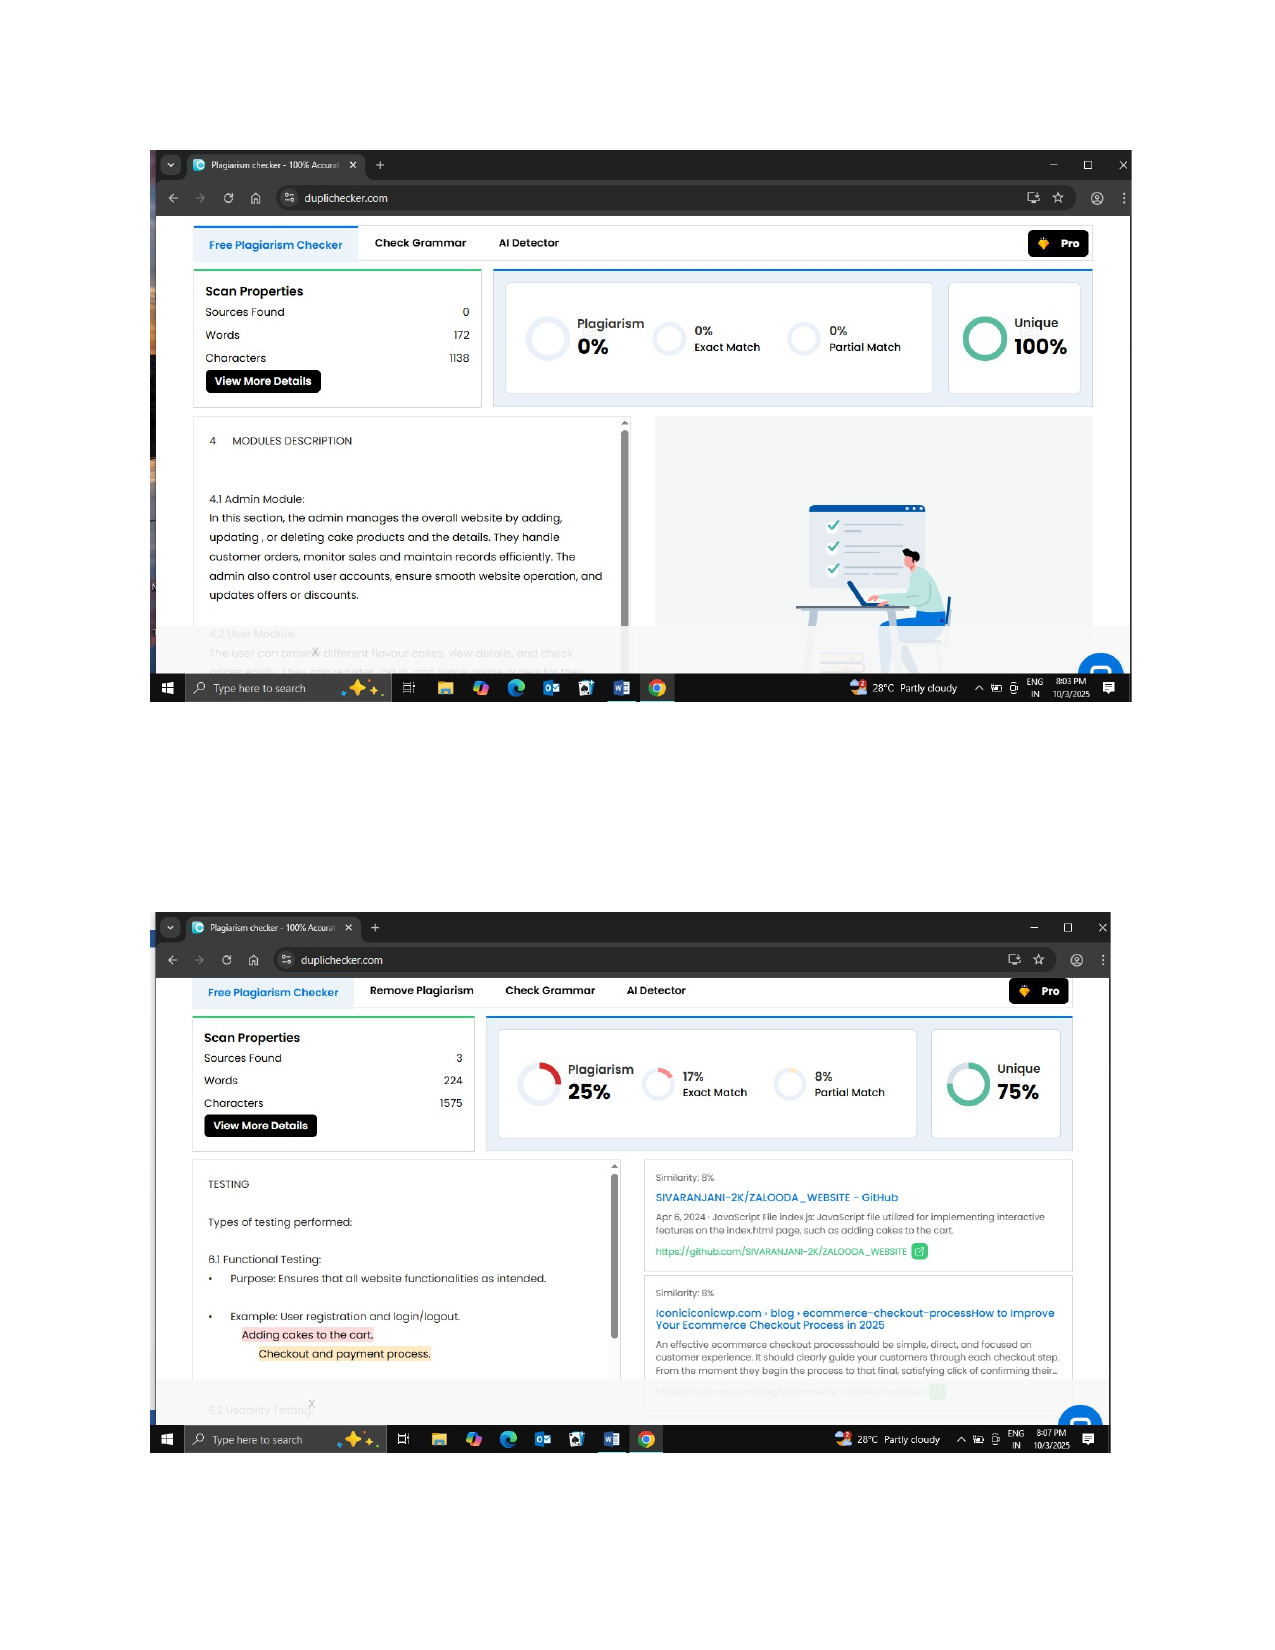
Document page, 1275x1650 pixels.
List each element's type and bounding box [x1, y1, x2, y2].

picture [150, 150, 1132, 702]
picture [150, 912, 1111, 1453]
